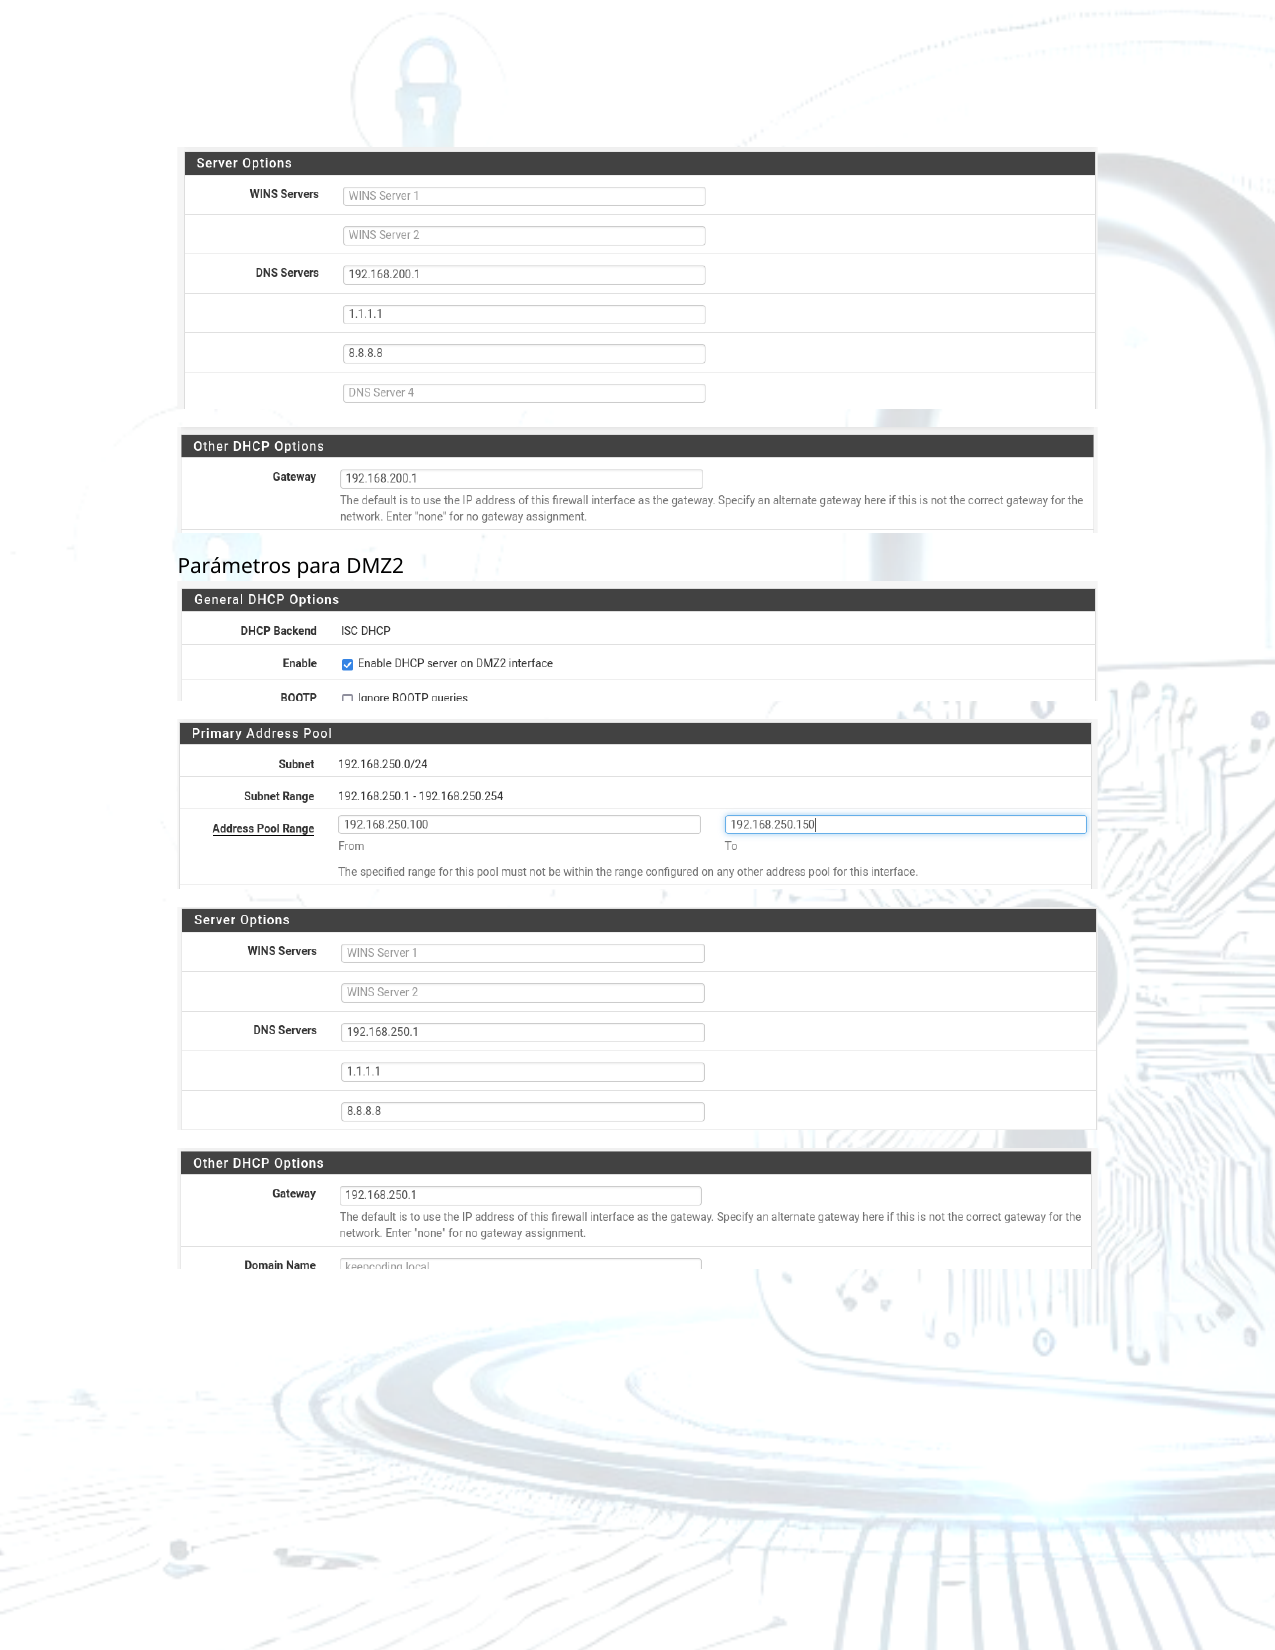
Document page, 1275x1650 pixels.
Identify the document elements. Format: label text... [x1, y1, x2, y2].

picture [177, 427, 1098, 533]
picture [177, 147, 1098, 409]
picture [177, 907, 1098, 1130]
text Parámetros para DMZ2 [177, 551, 1098, 581]
picture [177, 1148, 1098, 1269]
picture [177, 719, 1098, 889]
picture [177, 581, 1098, 701]
